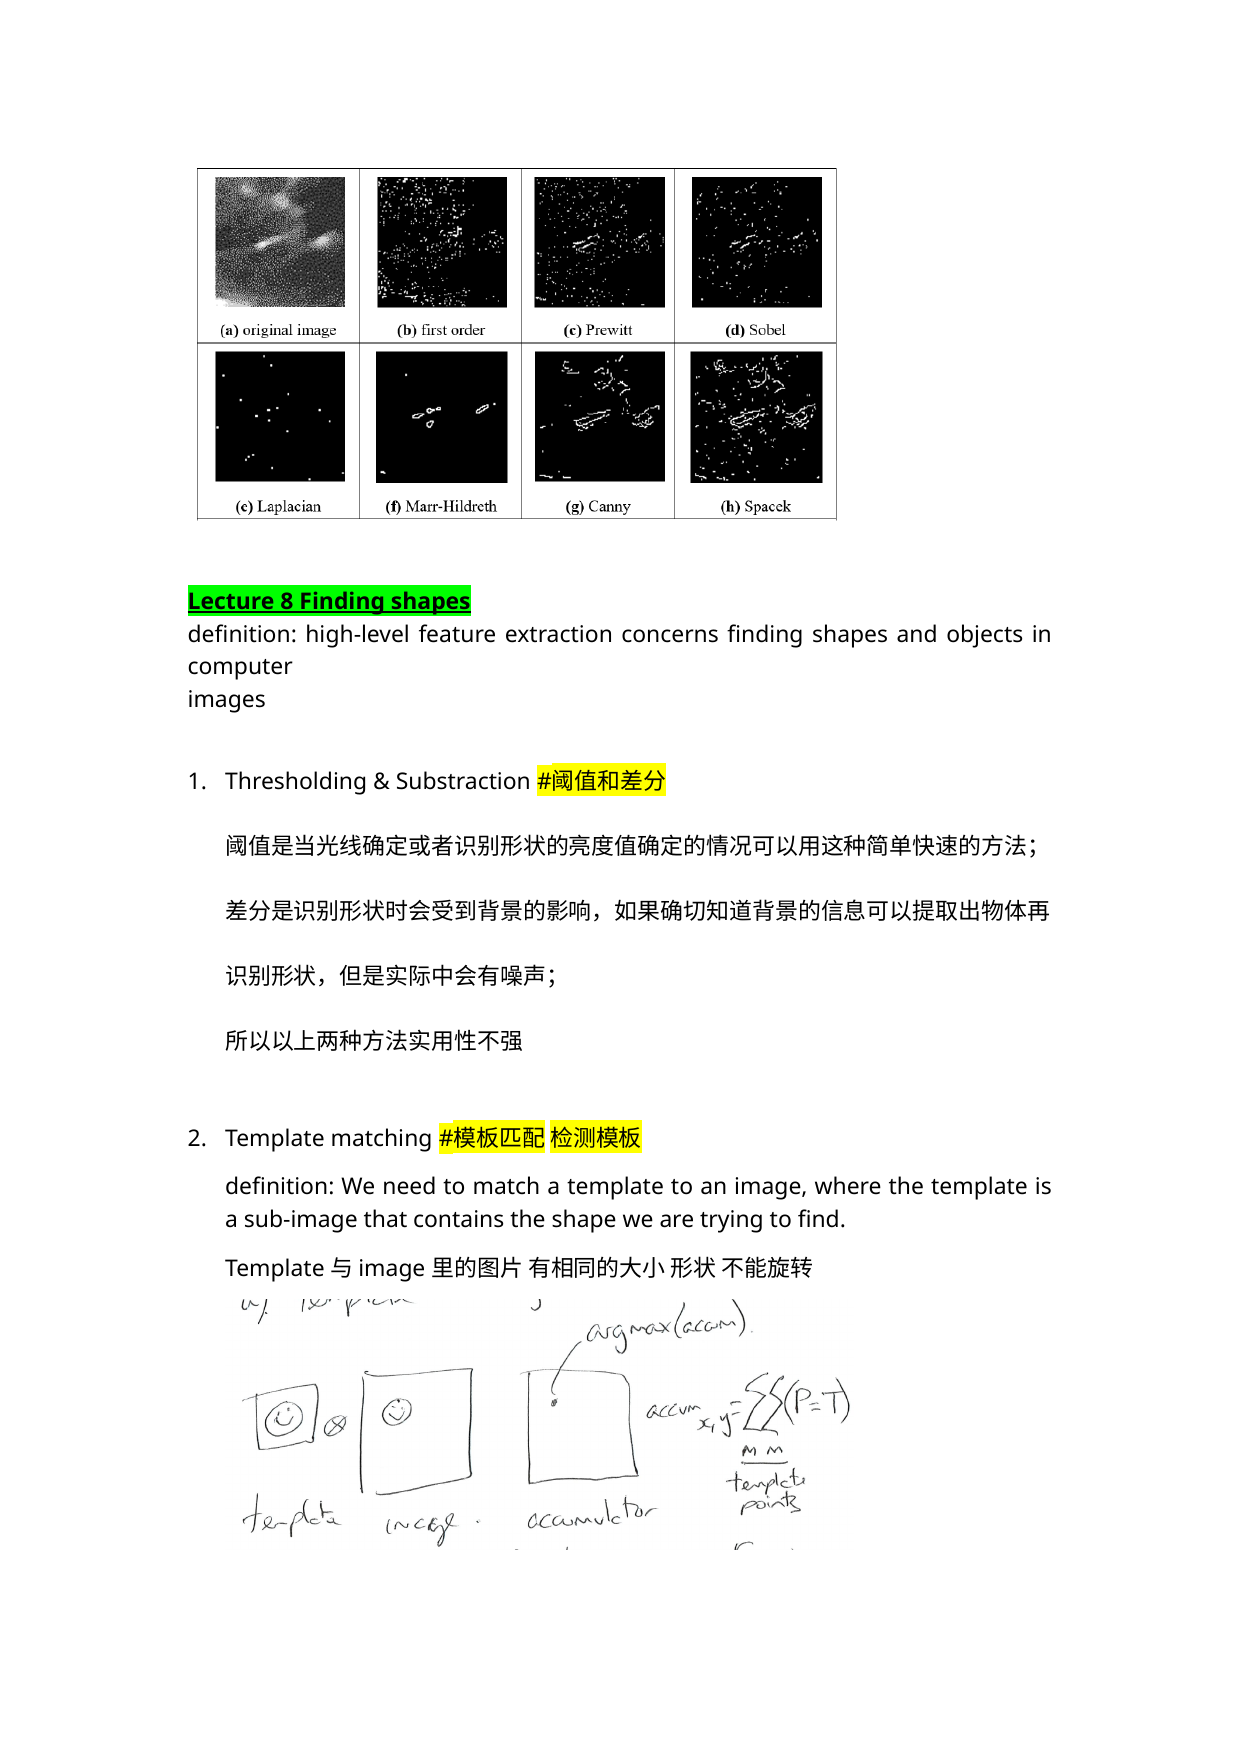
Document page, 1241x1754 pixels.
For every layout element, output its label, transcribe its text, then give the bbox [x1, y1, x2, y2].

picture [187, 162, 844, 525]
list 所以以上两种方法实用性不强 [225, 1007, 1053, 1072]
picture [225, 1299, 855, 1550]
text Lecture 8 Finding shapes [187, 584, 1053, 617]
list Template matching #模板匹配 检测模板 [187, 1104, 1053, 1169]
text definition: high-level feature extraction concerns finding shapes and objects in computer [187, 617, 1053, 682]
list 阈值是当光线确定或者识别形状的亮度值确定的情况可以用这种简单快速的方法；差分是识别形状时会受到背景的影响，如果确切知道背景的信息可以提取出物体再识别形状，但是实际中会有噪声； [225, 812, 1053, 1007]
list definition: We need to match a template to an image, where the template is a sub-image that contains the shape we are trying to find. [225, 1169, 1053, 1234]
list Thresholding & Substraction #阈值和差分 [187, 747, 1053, 812]
list Template 与image 里的图片 有相同的大小 形状 不能旋转 [225, 1234, 1053, 1299]
text images [187, 682, 1053, 714]
